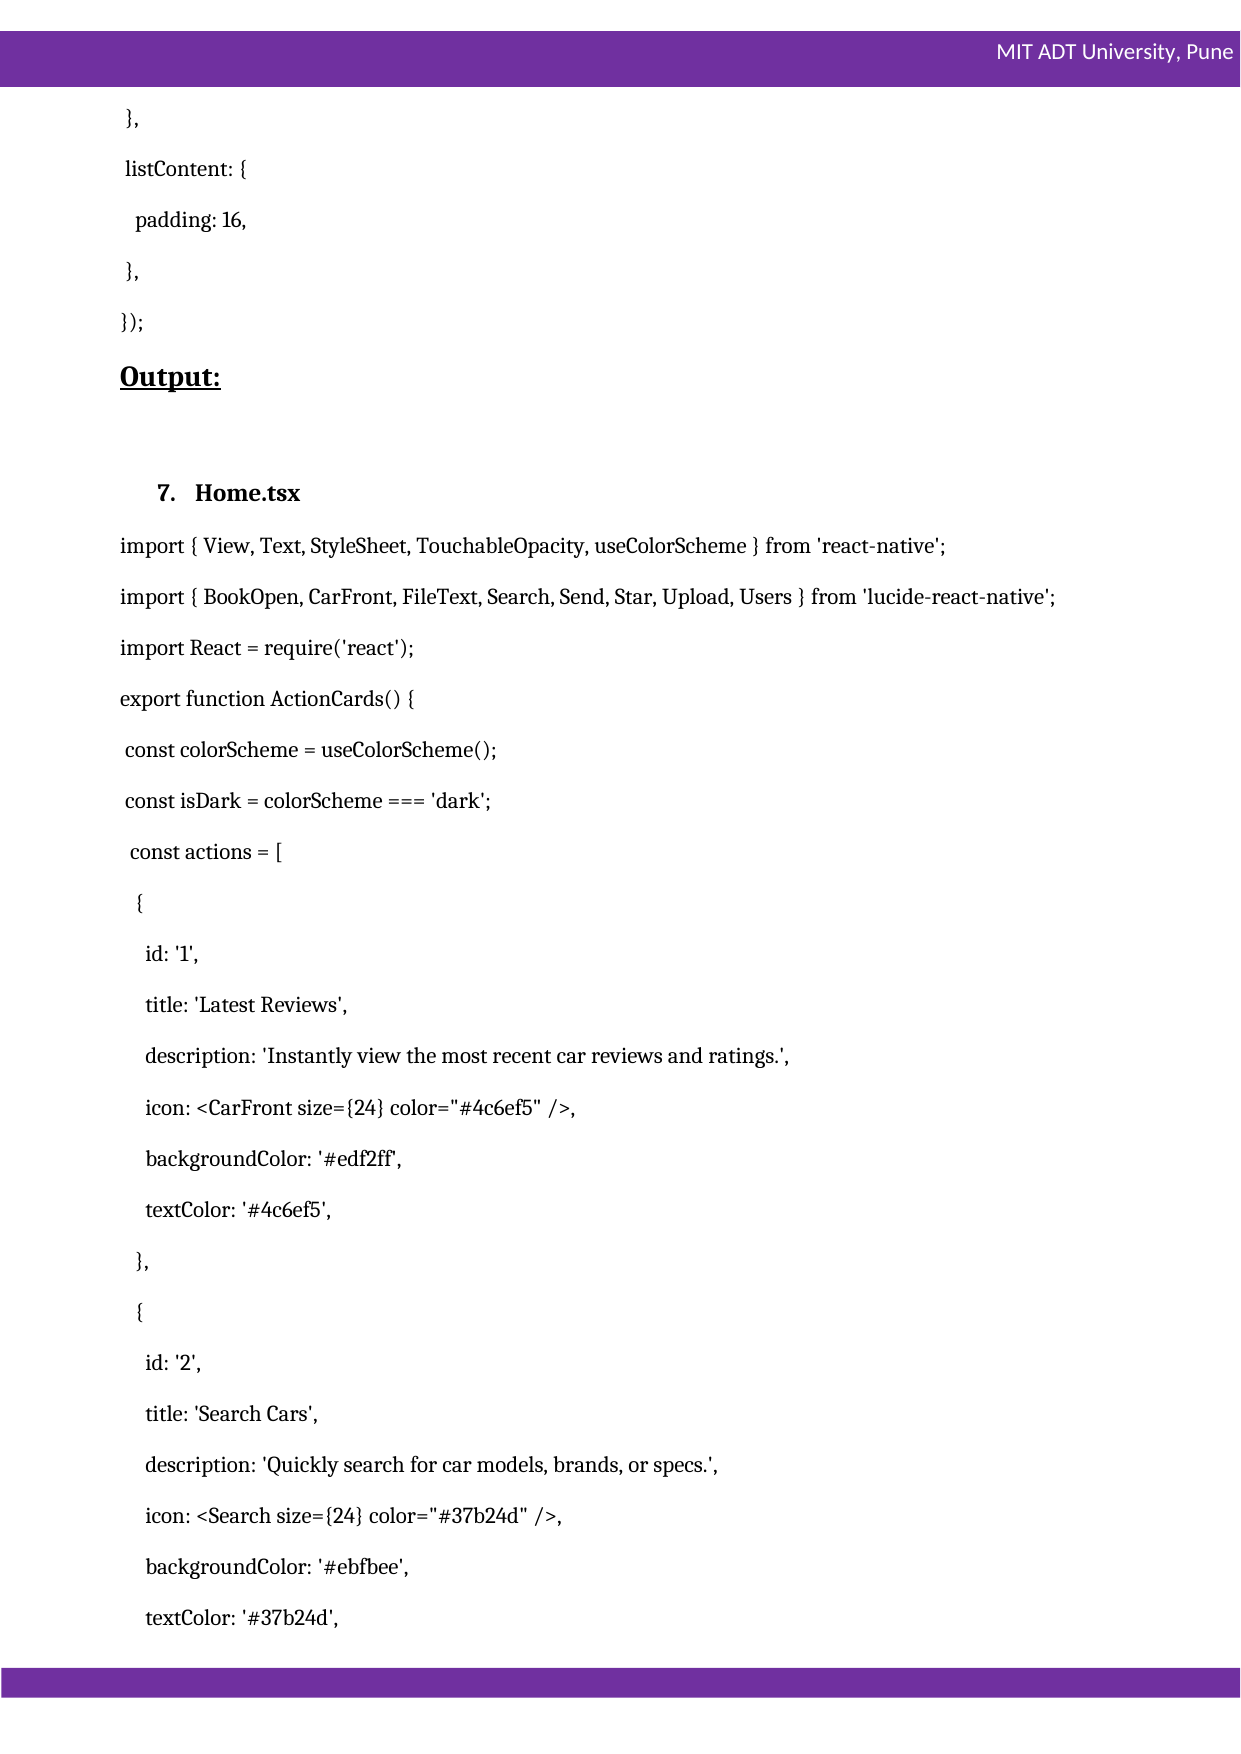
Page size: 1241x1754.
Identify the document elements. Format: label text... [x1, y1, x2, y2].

text export function ActionCards() { [120, 686, 1195, 712]
text id: '1', [120, 941, 1195, 967]
text const isDark = colorScheme === 'dark'; [120, 788, 1195, 814]
text const colorScheme = useColorScheme(); [120, 737, 1195, 763]
text description: 'Quickly search for car models, brands, or specs.', [120, 1452, 1195, 1478]
list Home.tsx [157, 479, 1195, 508]
text { [120, 1298, 1195, 1325]
text textColor: '#37b24d', [120, 1605, 1195, 1631]
text textColor: '#4c6ef5', [120, 1196, 1195, 1223]
text }, [120, 1247, 1195, 1274]
text icon: <CarFront size={24} color="#4c6ef5" />, [120, 1094, 1195, 1121]
text Output: [120, 360, 1195, 394]
text title: 'Latest Reviews', [120, 992, 1195, 1018]
text icon: <Search size={24} color="#37b24d" />, [120, 1503, 1195, 1529]
text listContent: { [120, 156, 1195, 182]
text const actions = [ [120, 839, 1195, 865]
text padding: 16, [120, 207, 1195, 233]
text description: 'Instantly view the most recent car reviews and ratings.', [120, 1043, 1195, 1069]
text }, [120, 258, 1195, 284]
text title: 'Search Cars', [120, 1401, 1195, 1427]
text import React = require('react'); [120, 635, 1195, 661]
text import { BookOpen, CarFront, FileText, Search, Send, Star, Upload, Users } from 'lucide-react-native'; [120, 584, 1195, 610]
text }, [120, 105, 1195, 131]
text backgroundColor: '#ebfbee', [120, 1554, 1195, 1580]
text }); [120, 309, 1195, 336]
text backgroundColor: '#edf2ff', [120, 1145, 1195, 1172]
text { [120, 890, 1195, 916]
text id: '2', [120, 1349, 1195, 1376]
text import { View, Text, StyleSheet, TouchableOpacity, useColorScheme } from 'react-native'; [120, 533, 1195, 559]
